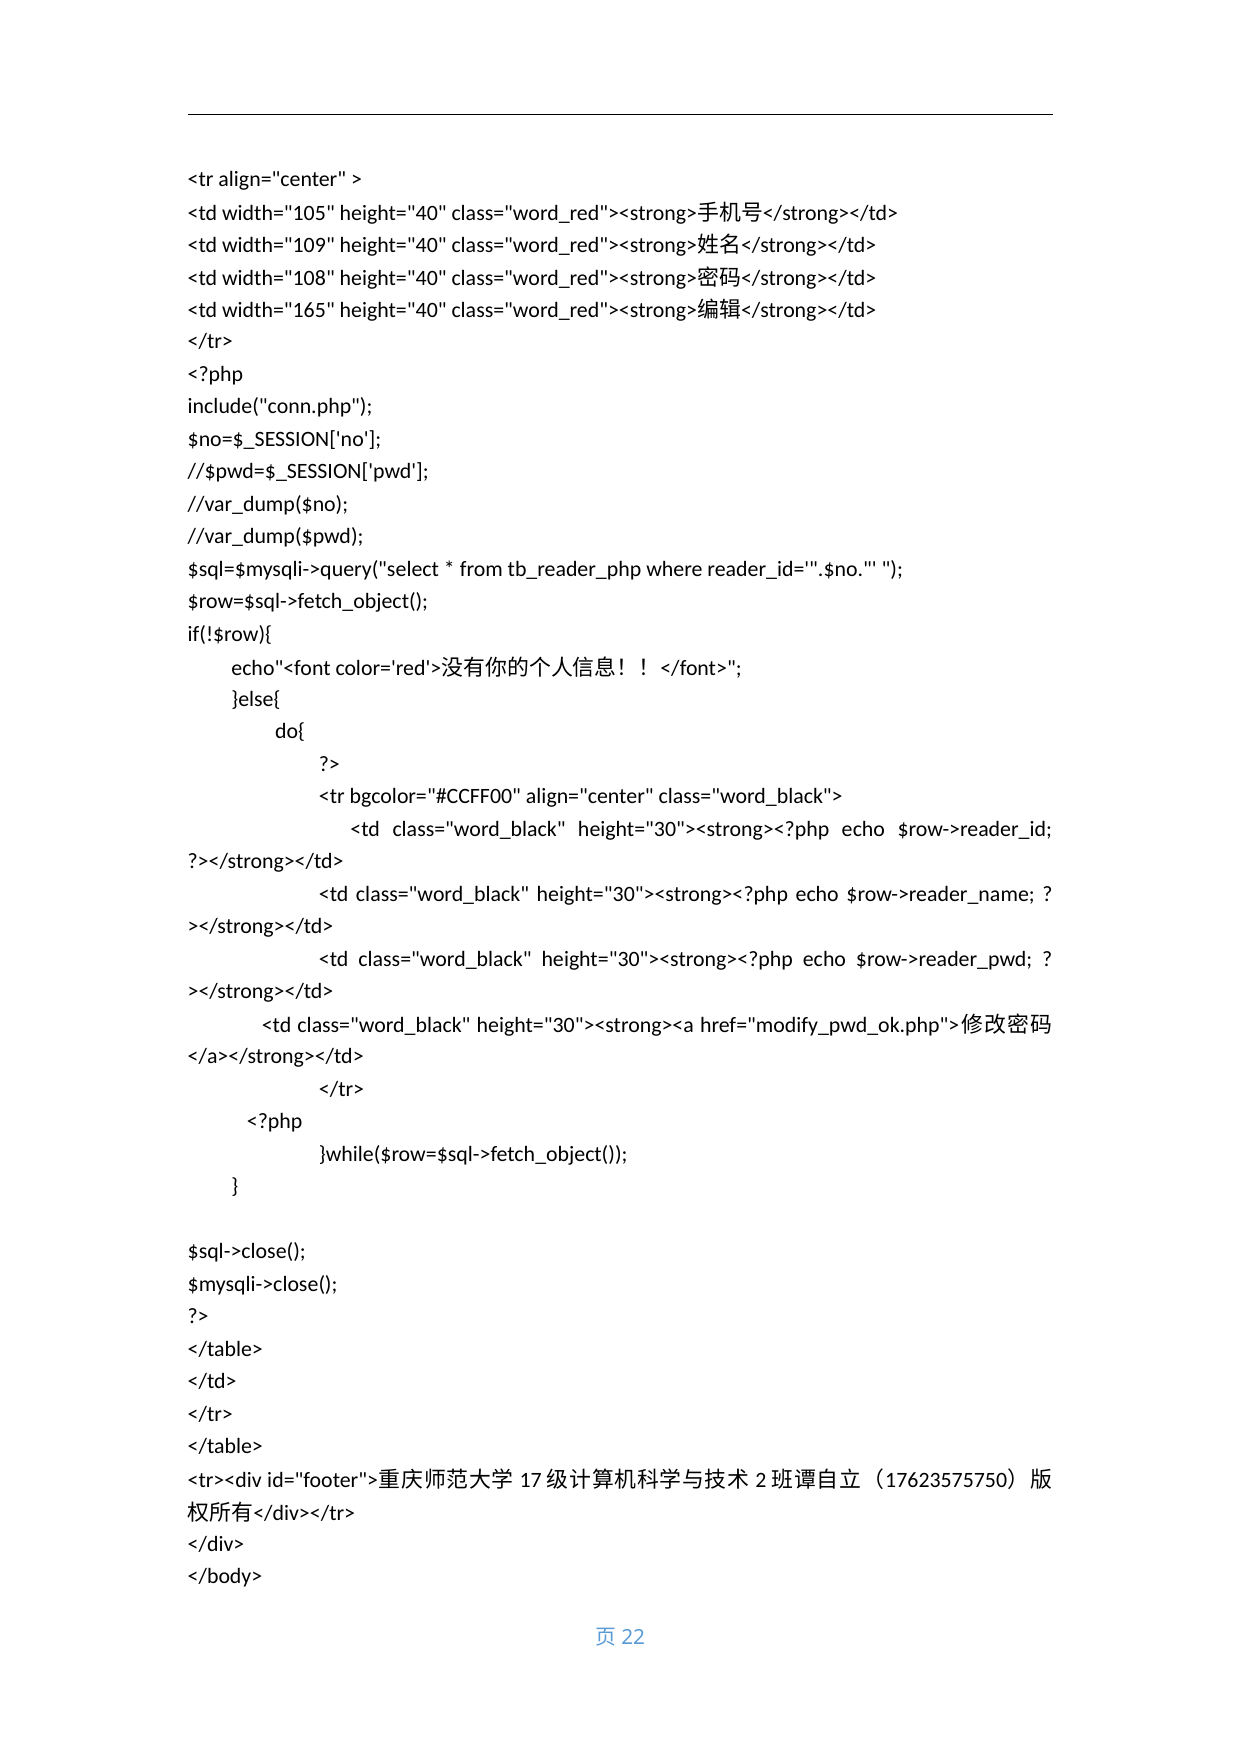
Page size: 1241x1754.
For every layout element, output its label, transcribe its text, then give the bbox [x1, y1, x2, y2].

text </table> [187, 1429, 1053, 1462]
text </body> [187, 1559, 1053, 1592]
text <td class="word_black" height="30"><strong><a href="modify_pwd_ok.php">修改密码</a></strong></td> [187, 1007, 1053, 1072]
text </tr> [187, 1397, 1053, 1429]
text <tr bgcolor="#CCFF00" align="center" class="word_black"> [187, 779, 1053, 812]
text $sql=$mysqli->query("select * from tb_reader_php where reader_id='".$no."' "); [187, 552, 1053, 584]
text //var_dump($no); [187, 487, 1053, 519]
text echo"<font color='red'>没有你的个人信息！！</font>"; [187, 649, 1053, 682]
text do{ [187, 714, 1053, 747]
text </div> [187, 1527, 1053, 1559]
text }while($row=$sql->fetch_object()); [187, 1137, 1053, 1169]
text <?php [187, 1104, 1053, 1137]
text <td width="105" height="40" class="word_red"><strong>手机号</strong></td> [187, 194, 1053, 227]
text </tr> [187, 1072, 1053, 1104]
text <td width="109" height="40" class="word_red"><strong>姓名</strong></td> [187, 227, 1053, 259]
text $no=$_SESSION['no']; [187, 422, 1053, 454]
text <td width="108" height="40" class="word_red"><strong>密码</strong></td> [187, 259, 1053, 292]
text }else{ [187, 682, 1053, 714]
text $sql->close(); [187, 1234, 1053, 1267]
text </table> [187, 1332, 1053, 1364]
text include("conn.php"); [187, 389, 1053, 422]
text } [187, 1169, 1053, 1202]
text ?> [187, 747, 1053, 779]
text </tr> [187, 324, 1053, 357]
text //$pwd=$_SESSION['pwd']; [187, 454, 1053, 487]
text <td class="word_black" height="30"><strong><?php echo $row->reader_pwd; ?></strong></td> [187, 942, 1053, 1007]
text </td> [187, 1364, 1053, 1397]
text $row=$sql->fetch_object(); [187, 584, 1053, 617]
text if(!$row){ [187, 617, 1053, 649]
text ?> [187, 1299, 1053, 1332]
text <tr align="center" > [187, 162, 1053, 194]
text <td width="165" height="40" class="word_red"><strong>编辑</strong></td> [187, 292, 1053, 324]
text <tr><div id="footer">重庆师范大学17级计算机科学与技术2班谭自立（17623575750）版权所有</div></tr> [187, 1462, 1053, 1527]
text <?php [187, 357, 1053, 389]
text <td class="word_black" height="30"><strong><?php echo $row->reader_id; ?></strong></td> [187, 812, 1053, 877]
text //var_dump($pwd); [187, 519, 1053, 552]
text <td class="word_black" height="30"><strong><?php echo $row->reader_name; ?></strong></td> [187, 877, 1053, 942]
text $mysqli->close(); [187, 1267, 1053, 1299]
